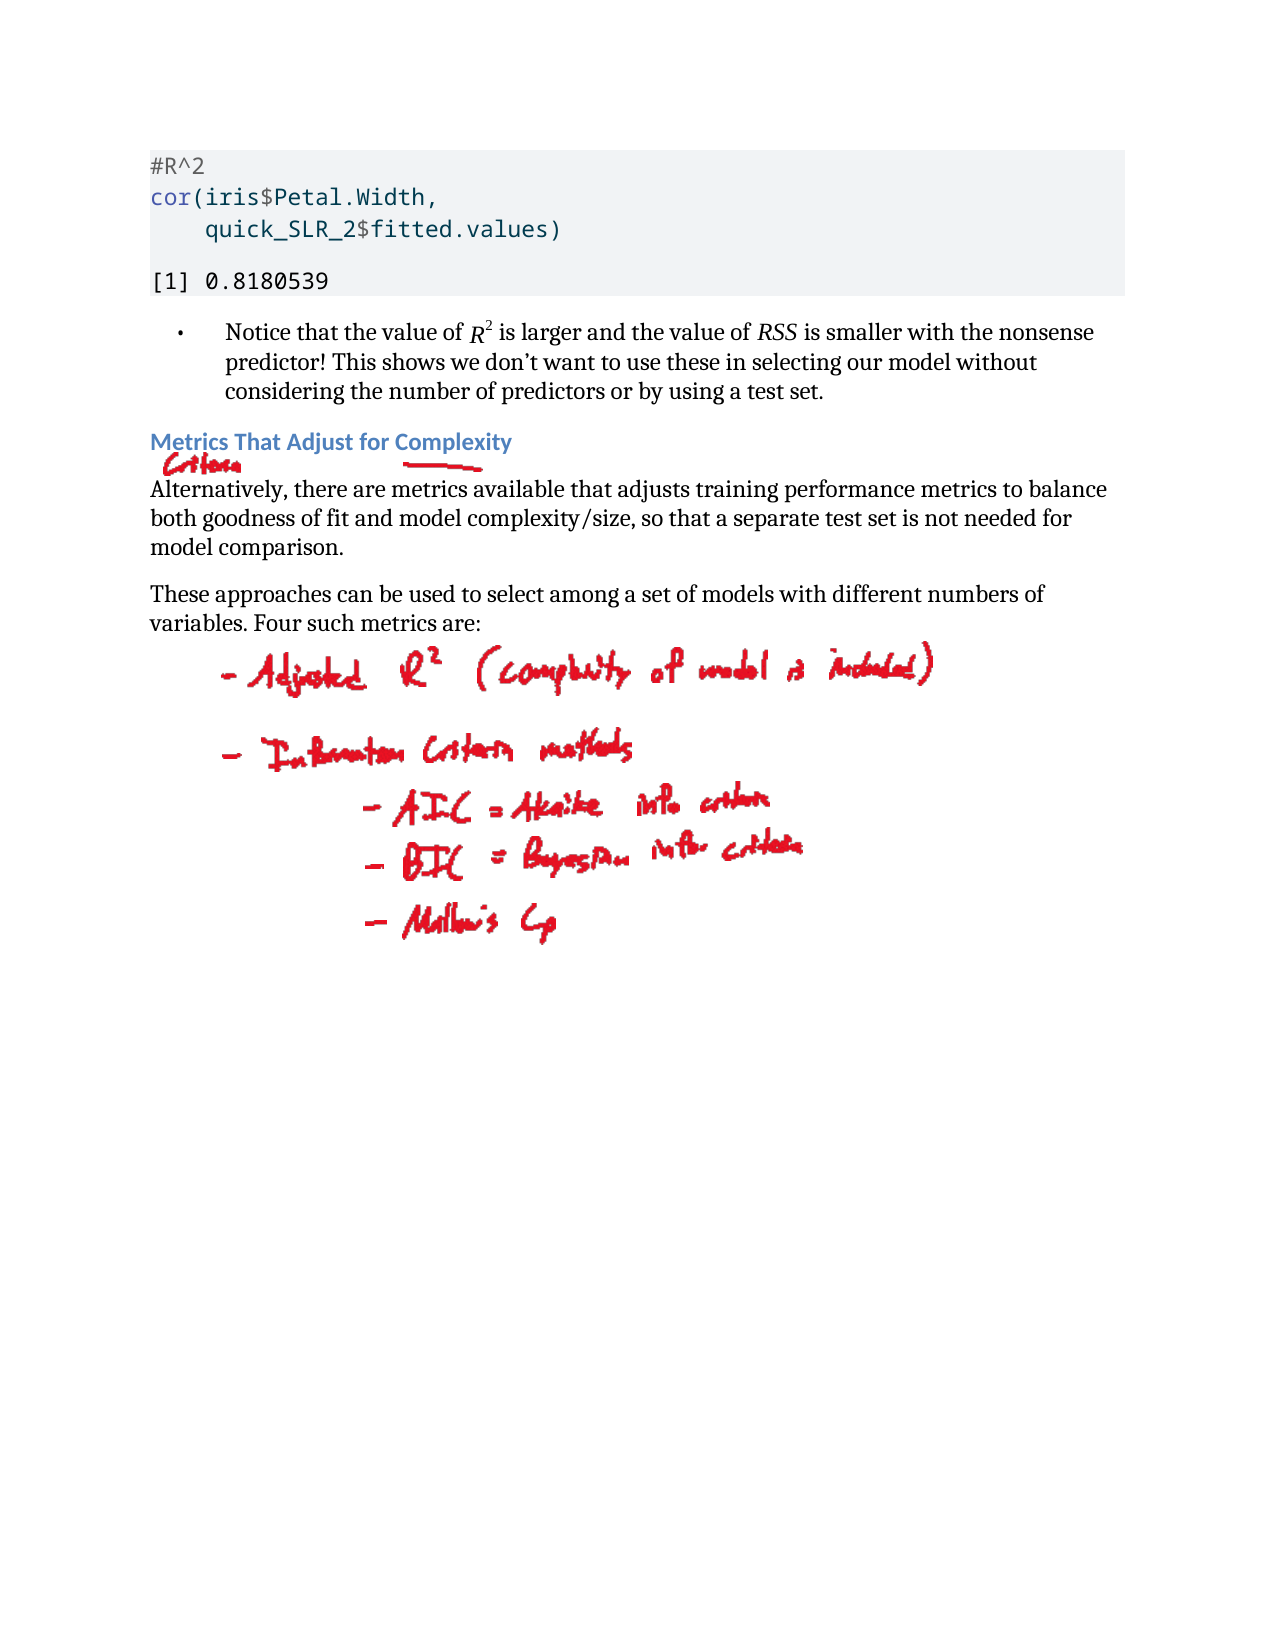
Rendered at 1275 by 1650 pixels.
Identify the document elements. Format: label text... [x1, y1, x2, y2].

picture [261, 736, 404, 772]
picture [402, 902, 498, 940]
picture [365, 864, 384, 869]
text [1] 0.8180539 [150, 264, 1125, 296]
text #R^2 cor(iris$Petal.Width, quick_SLR_2$fitted.values) [150, 150, 1125, 244]
picture [651, 647, 768, 683]
picture [477, 645, 631, 696]
picture [365, 920, 387, 926]
picture [222, 753, 242, 759]
subtitle Metrics That Adjust for Complexity [150, 426, 1125, 457]
picture [491, 836, 629, 878]
picture [489, 790, 603, 822]
picture [787, 659, 804, 682]
text Alternatively, there are metrics available that adjusts training performance metrics to balance both goodness of fit and model complexity/size, so that a separate test set is not needed for model comparison. [150, 475, 1125, 562]
picture [540, 727, 632, 763]
picture [403, 842, 463, 881]
picture [637, 783, 680, 816]
picture [163, 452, 241, 476]
picture [403, 462, 483, 472]
text These approaches can be used to select among a set of models with different numbers of variables. Four such metrics are: [150, 580, 1125, 638]
picture [652, 827, 803, 861]
picture [521, 903, 556, 945]
picture [363, 789, 471, 827]
picture [221, 652, 367, 698]
picture [423, 733, 513, 763]
picture [829, 641, 933, 686]
picture [400, 646, 442, 687]
list Notice that the value of is larger and the value of is smaller with the nonsense predictor! This shows we don’t want to use these in selecting our model without considering the number of predictors or by using a test set. [175, 317, 1125, 405]
picture [700, 781, 770, 813]
